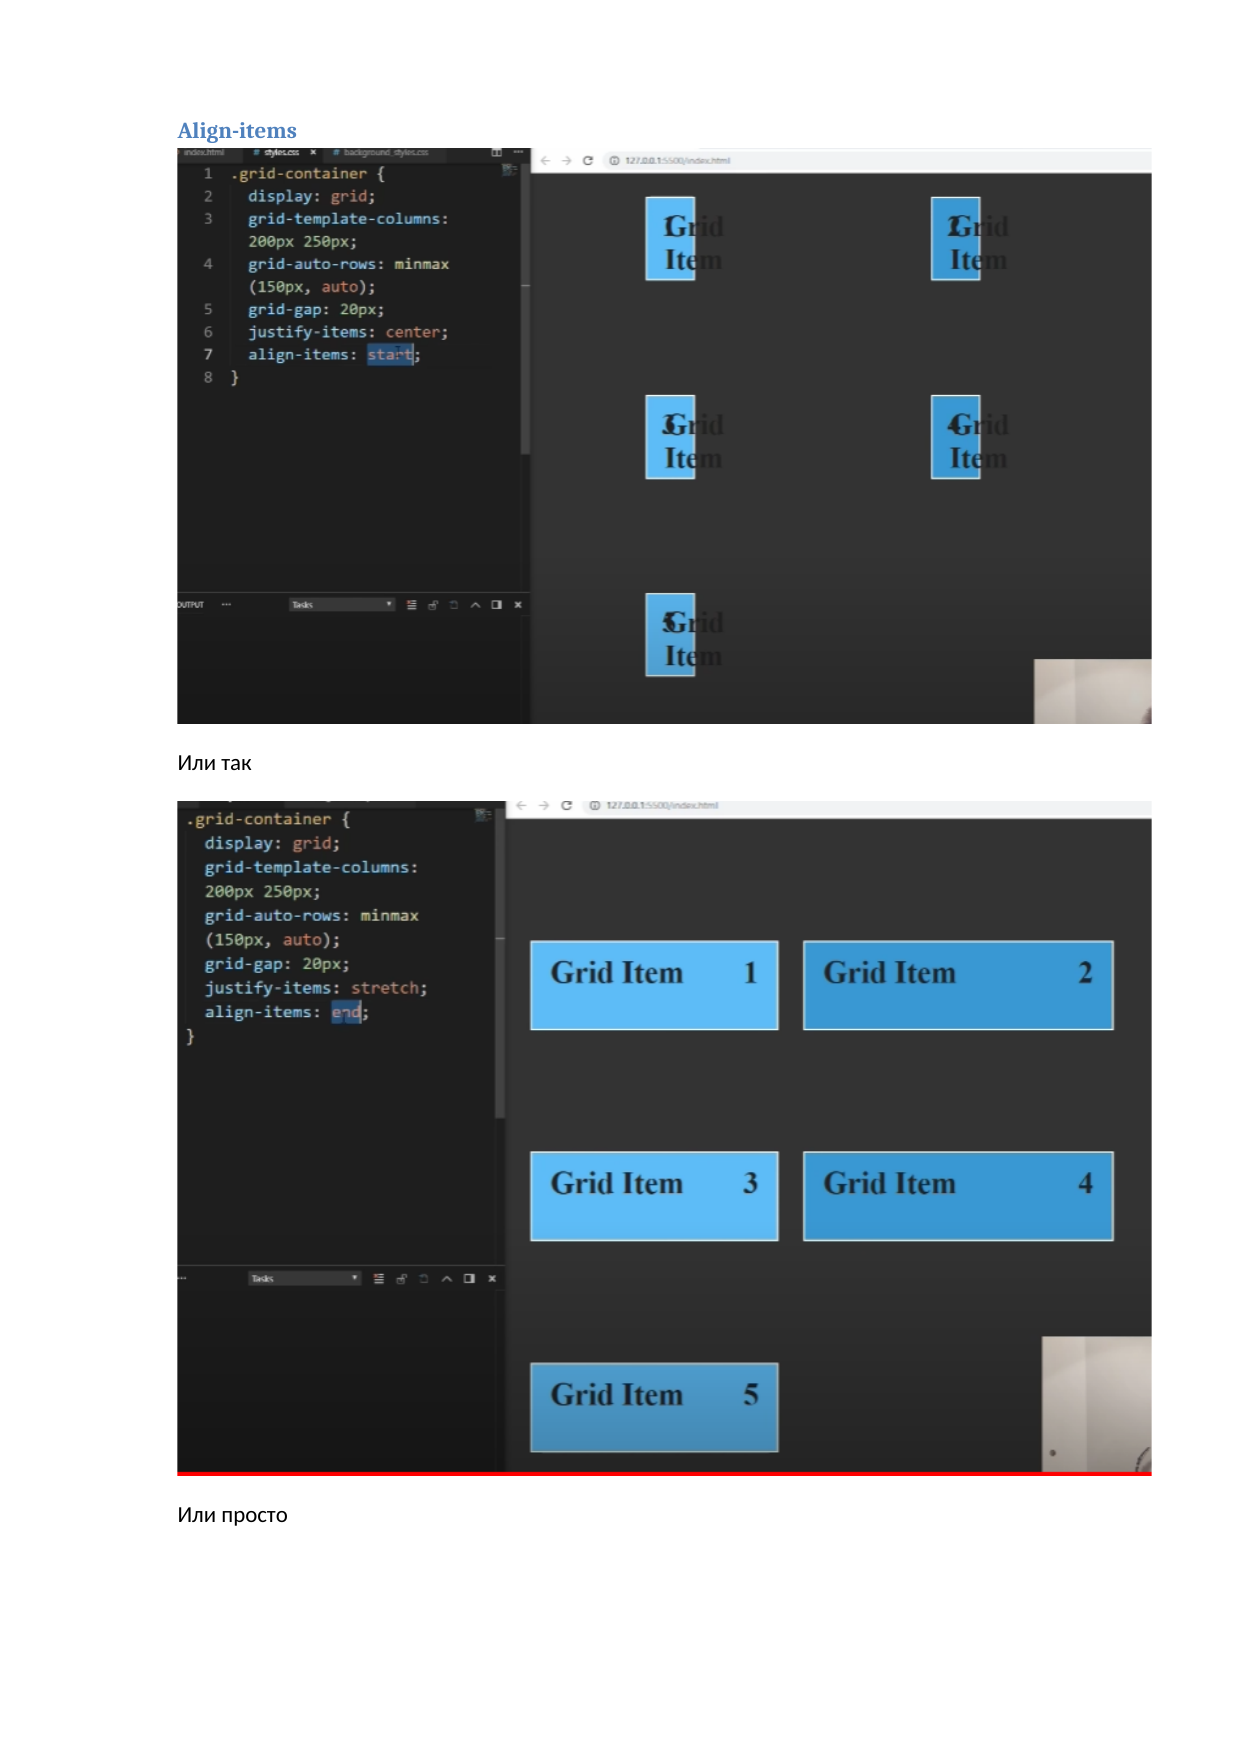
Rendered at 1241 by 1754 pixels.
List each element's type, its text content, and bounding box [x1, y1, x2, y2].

subtitle Align-items [177, 118, 1152, 144]
text Или так [177, 748, 1152, 776]
picture [177, 801, 1152, 1476]
picture [177, 148, 1152, 724]
text Или просто [177, 1500, 1152, 1528]
